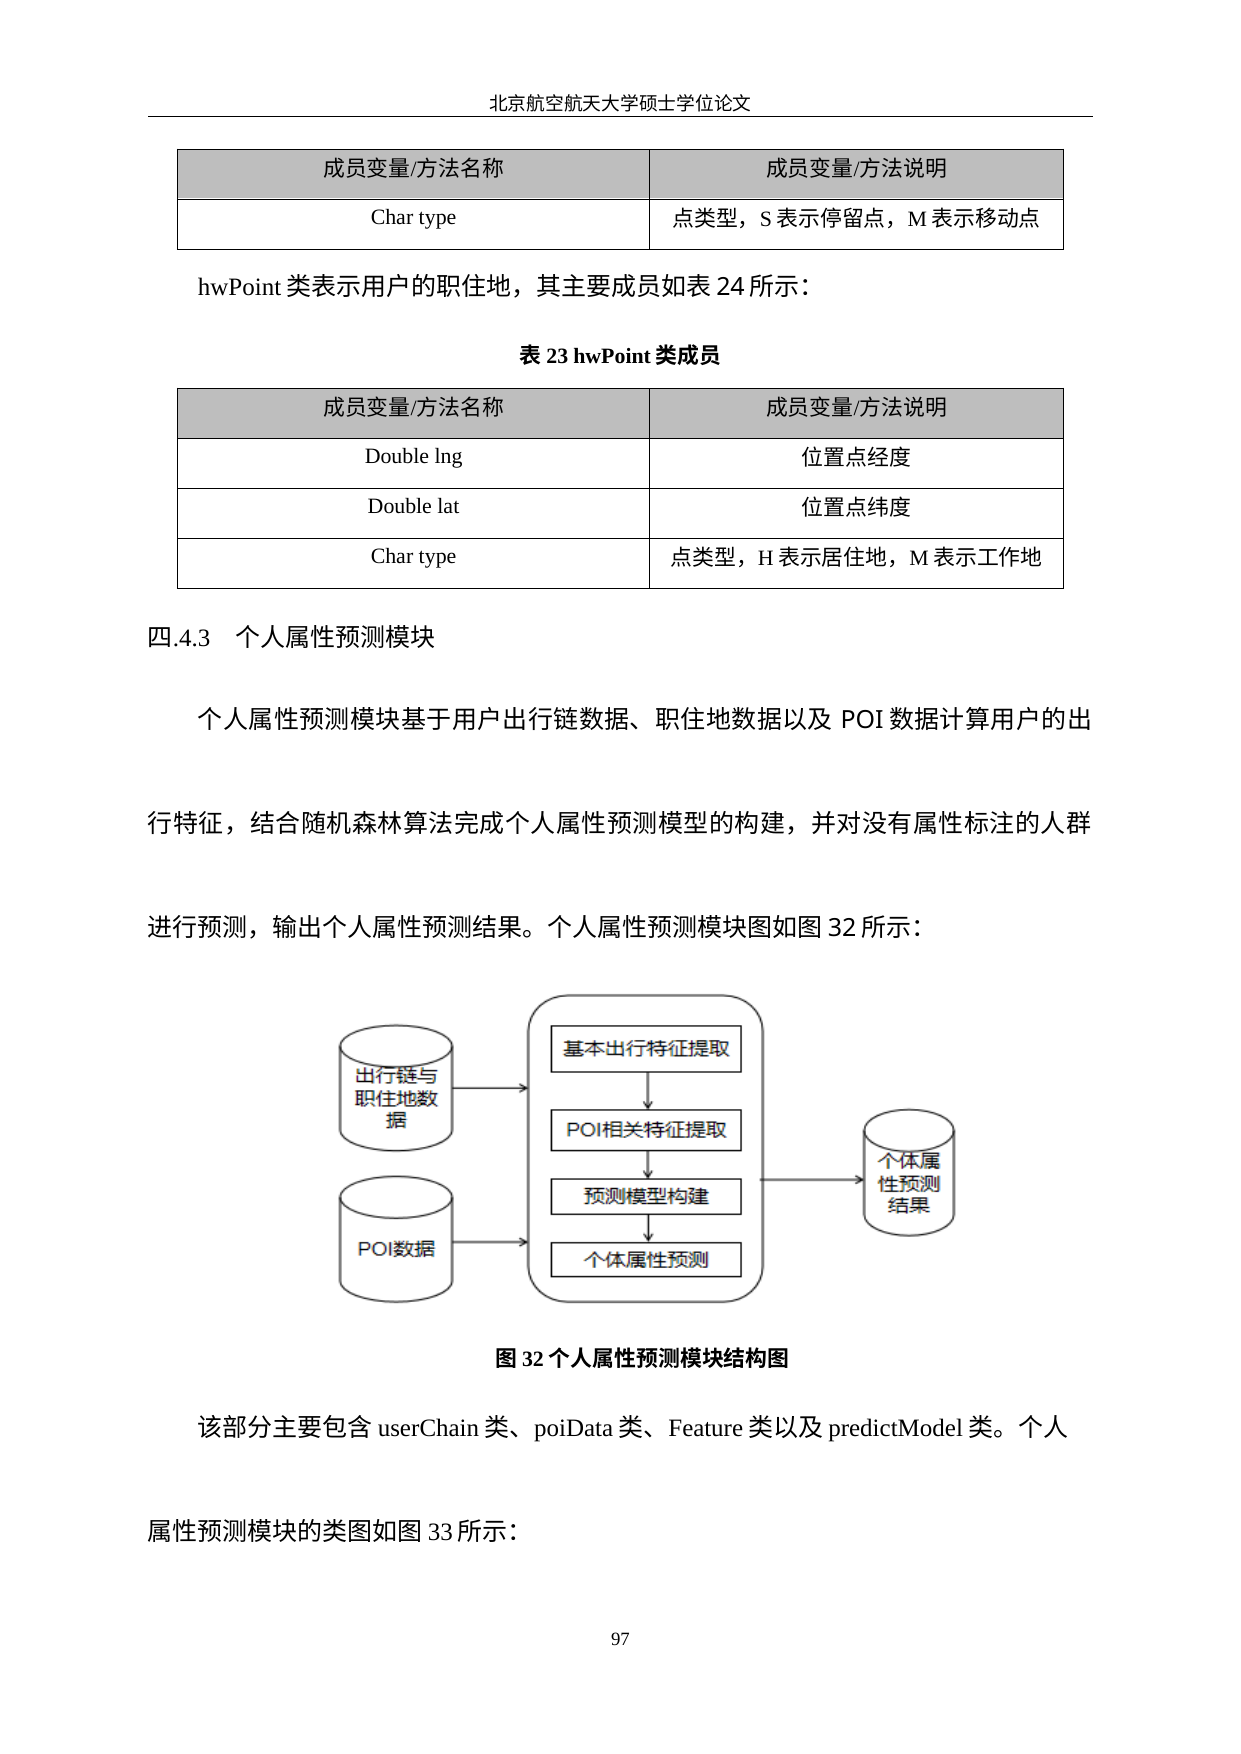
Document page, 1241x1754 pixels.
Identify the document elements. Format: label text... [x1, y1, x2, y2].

text 图 32 个人属性预测模块结构图 [148, 1340, 1093, 1374]
table_header 成员变量/方法说明 [650, 389, 1063, 438]
table_cell Char type [178, 539, 649, 588]
table_cell Double lat [178, 489, 649, 538]
text 该部分主要包含userChain类、poiData类、Feature类以及predictModel类。个人属性预测模块的类图如图33所示： [148, 1390, 1093, 1564]
table_cell 位置点纬度 [650, 489, 1063, 538]
subtitle 个人属性预测模块 [148, 601, 1093, 671]
table_cell 点类型，H表示居住地，M表示工作地 [650, 539, 1063, 588]
table_cell 位置点经度 [650, 439, 1063, 488]
text 表 23 hwPoint类成员 [148, 337, 1093, 372]
table_header 成员变量/方法说明 [650, 150, 1063, 198]
text hwPoint类表示用户的职住地，其主要成员如表24所示： [148, 249, 1093, 319]
table_header 成员变量/方法名称 [178, 150, 649, 198]
text 个人属性预测模块基于用户出行链数据、职住地数据以及POI数据计算用户的出行特征，结合随机森林算法完成个人属性预测模型的构建，并对没有属性标注的人群进行预测，输出个人属性预测结果。个人属性预测模块图如图32所示： [148, 683, 1093, 961]
picture [321, 978, 969, 1310]
table_cell 点类型，S表示停留点，M表示移动点 [650, 200, 1063, 248]
table_header 成员变量/方法名称 [178, 389, 649, 438]
table_cell Double lng [178, 439, 649, 488]
table_cell Char type [178, 200, 649, 248]
